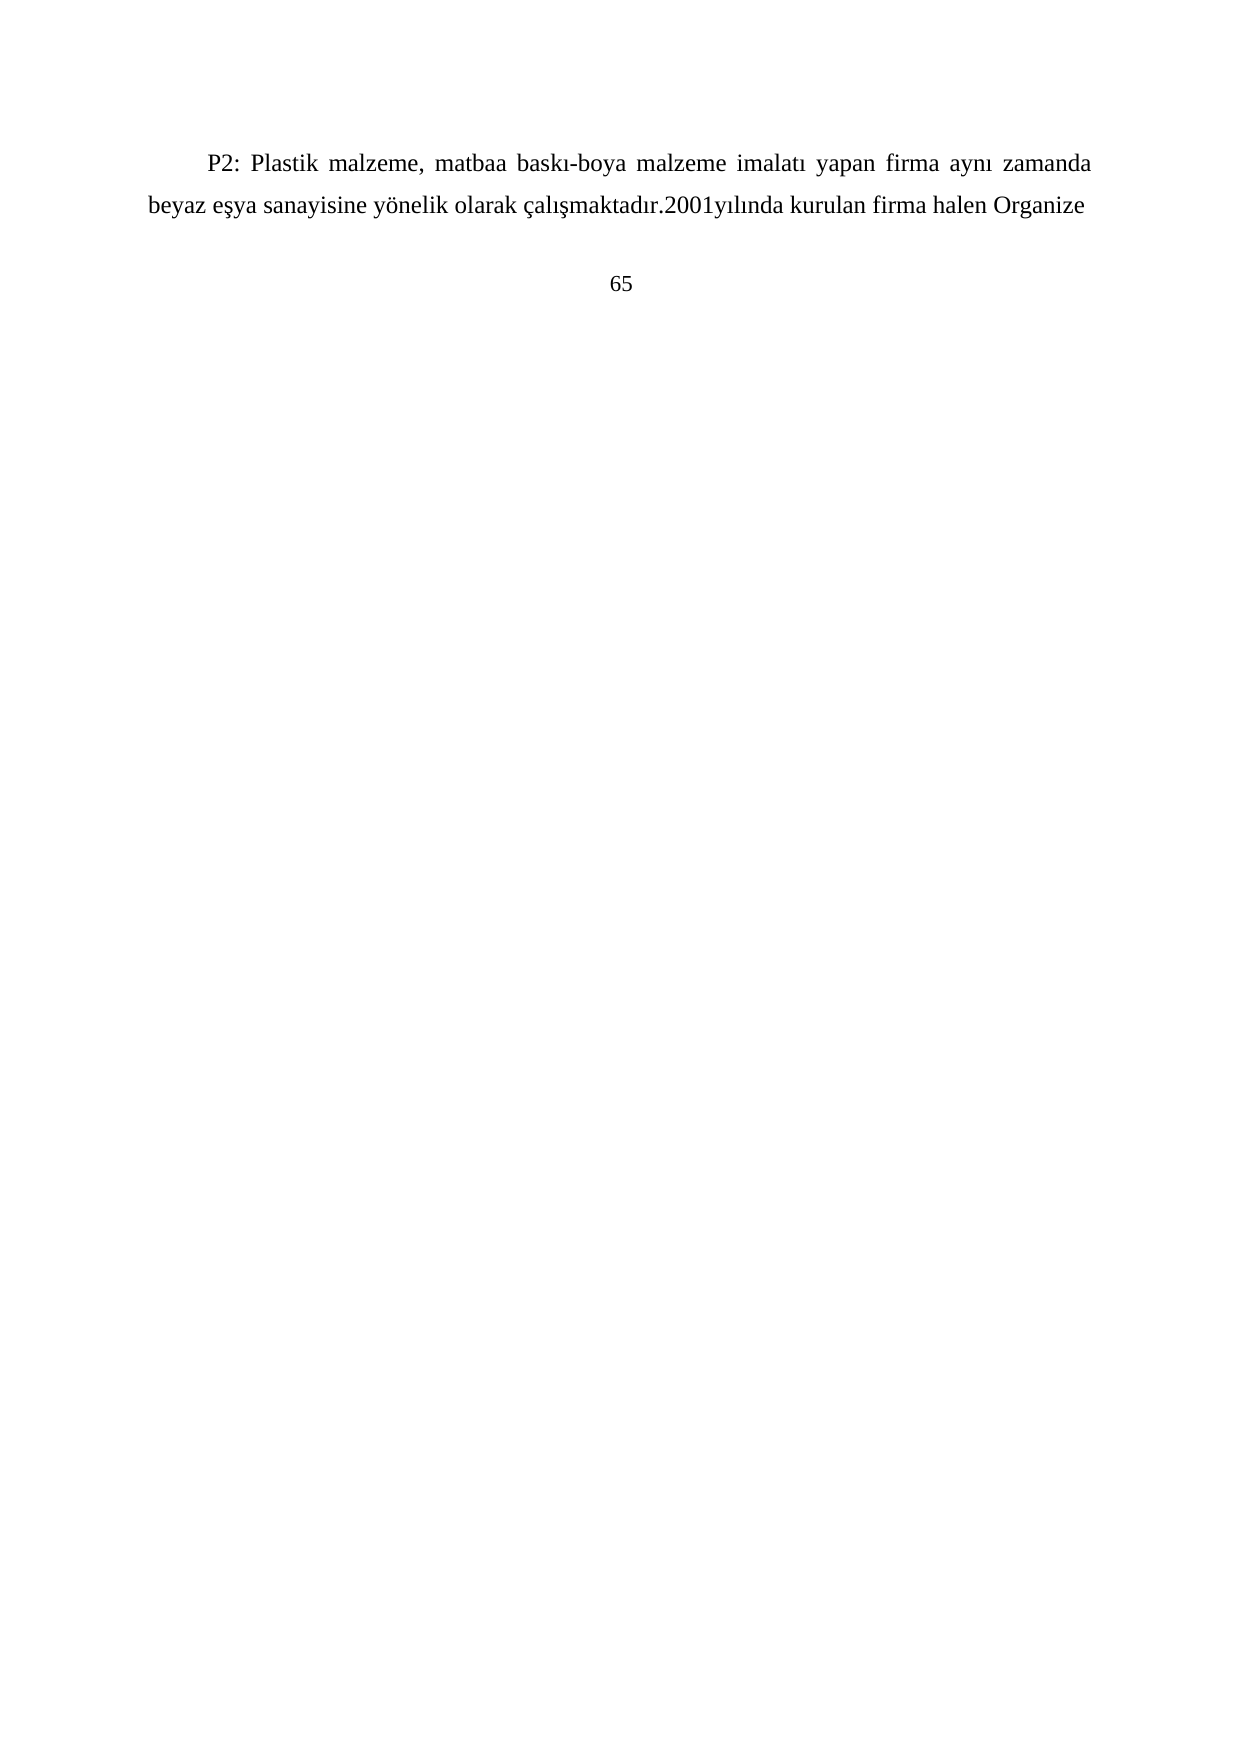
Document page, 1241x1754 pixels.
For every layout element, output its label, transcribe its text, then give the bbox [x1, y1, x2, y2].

text P2: Plastik malzeme, matbaa baskı-boya malzeme imalatı yapan firma aynı zamanda beyaz eşya sanayisine yönelik olarak çalışmaktadır.2001yılında kurulan firma halen Organize [148, 148, 1092, 219]
text 65 [148, 270, 1094, 296]
